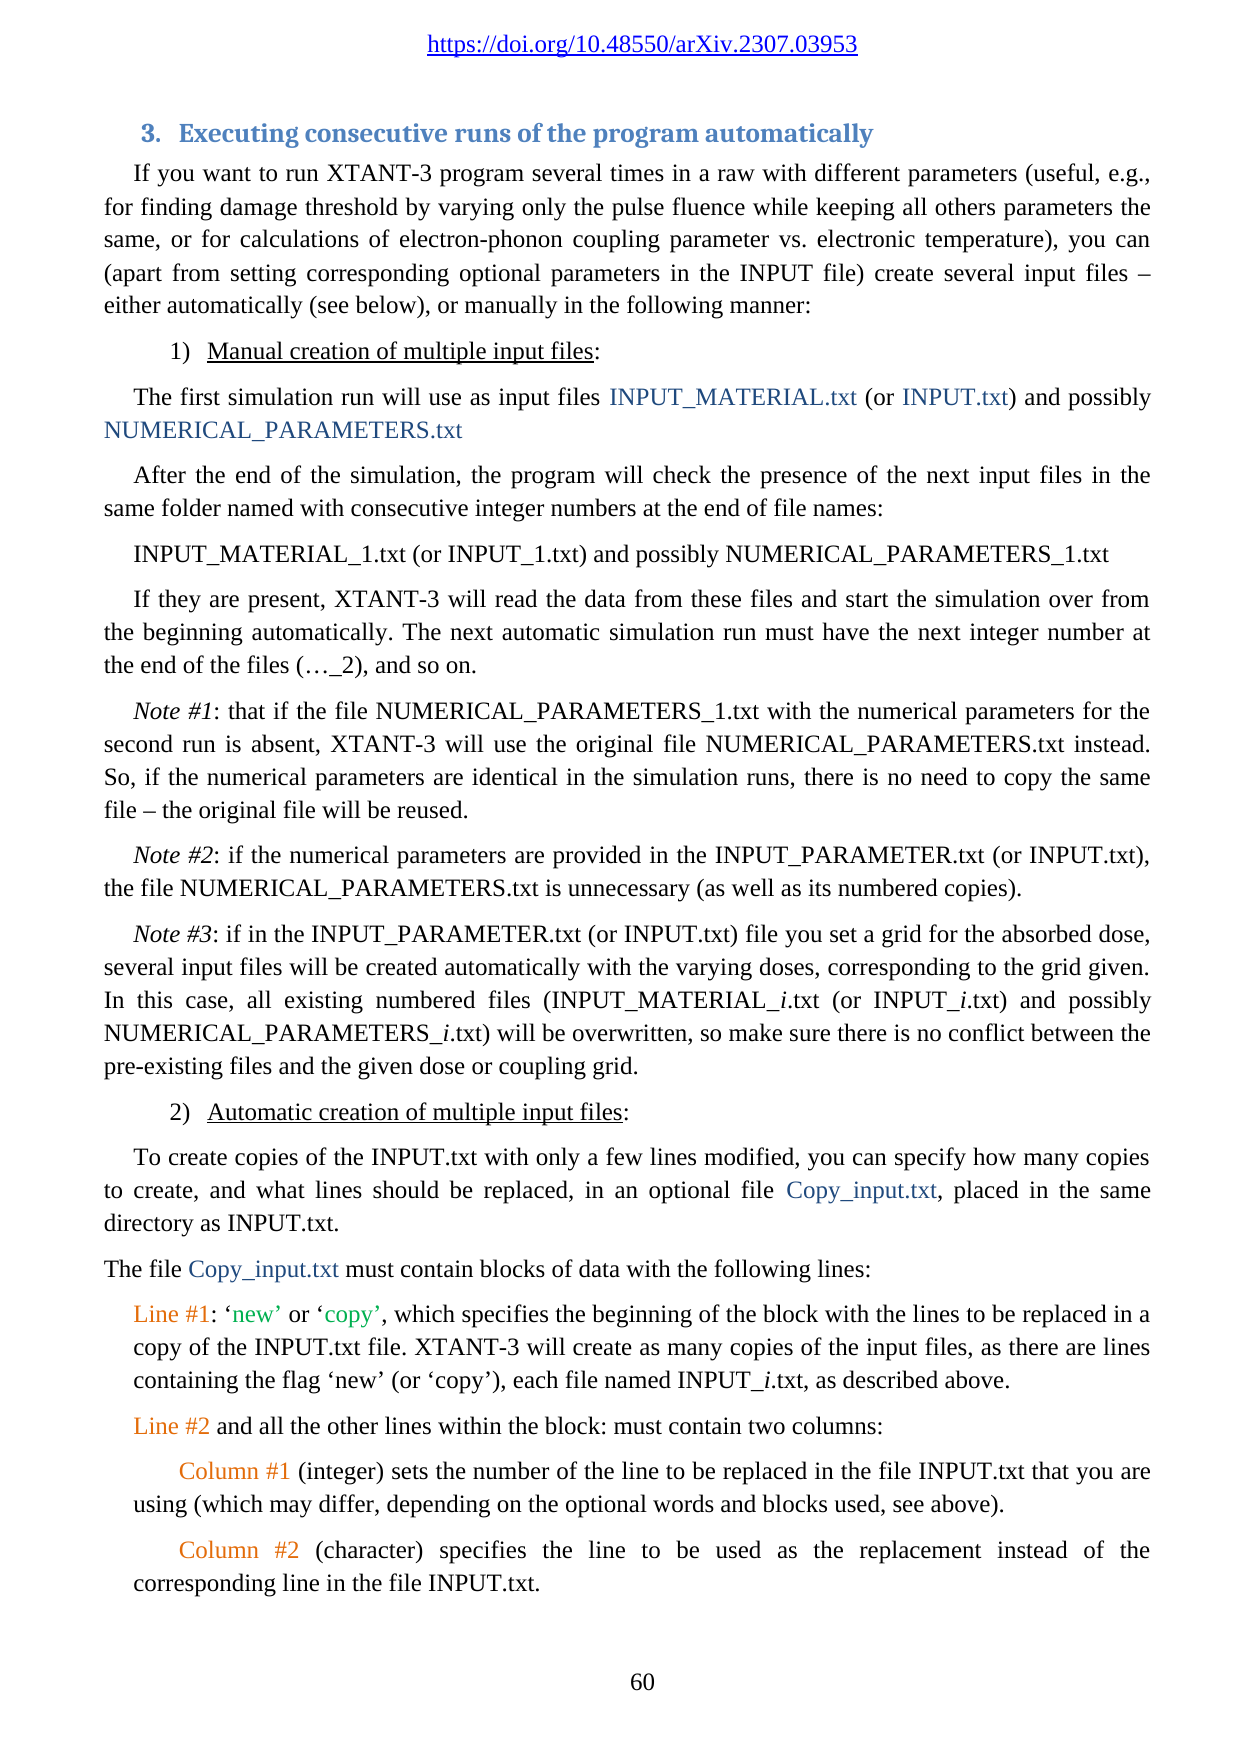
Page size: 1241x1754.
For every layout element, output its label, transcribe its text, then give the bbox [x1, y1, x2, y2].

list Automatic creation of multiple input files: [169, 1097, 1152, 1125]
text Note #3: if in the INPUT_PARAMETER.txt (or INPUT.txt) file you set a grid for the absorbed dose, several input files will be created automatically with the varying doses, corresponding to the grid given. In this case, all existing numbered files (INPUT_MATERIAL_i.txt (or INPUT_i.txt) and possibly NUMERICAL_PARAMETERS_i.txt) will be overwritten, so make sure there is no conflict between the pre-existing files and the given dose or coupling grid. [103, 919, 1152, 1080]
text Column #1 (integer) sets the number of the line to be replaced in the file INPUT.txt that you are using (which may differ, depending on the optional words and blocks used, see above). [133, 1456, 1152, 1518]
text INPUT_MATERIAL_1.txt (or INPUT_1.txt) and possibly NUMERICAL_PARAMETERS_1.txt [103, 539, 1152, 567]
text If you want to run XTANT-3 program several times in a raw with different parameters (useful, e.g., for finding damage threshold by varying only the pulse fluence while keeping all others parameters the same, or for calculations of electron-phonon coupling parameter vs. electronic temperature), you can (apart from setting corresponding optional parameters in the INPUT file) create several input files – either automatically (see below), or manually in the following manner: [103, 158, 1152, 319]
text Line #1: ‘new’ or ‘copy’, which specifies the beginning of the block with the lines to be replaced in a copy of the INPUT.txt file. XTANT-3 will create as many copies of the input files, as there are lines containing the flag ‘new’ (or ‘copy’), each file named INPUT_i.txt, as described above. [133, 1299, 1152, 1394]
text Note #1: that if the file NUMERICAL_PARAMETERS_1.txt with the numerical parameters for the second run is absent, XTANT-3 will use the original file NUMERICAL_PARAMETERS.txt instead. So, if the numerical parameters are identical in the simulation runs, there is no need to copy the same file – the original file will be reused. [103, 696, 1152, 824]
text After the end of the simulation, the program will check the presence of the next input files in the same folder named with consecutive integer numbers at the end of file names: [103, 460, 1152, 522]
text To create copies of the INPUT.txt with only a few lines modified, you can specify how many copies to create, and what lines should be replaced, in an optional file Copy_input.txt, placed in the same directory as INPUT.txt. [103, 1142, 1152, 1237]
text The first simulation run will use as input files INPUT_MATERIAL.txt (or INPUT.txt) and possibly NUMERICAL_PARAMETERS.txt [103, 382, 1152, 443]
text Line #2 and all the other lines within the block: must contain two columns: [133, 1411, 1152, 1439]
text Note #2: if the numerical parameters are provided in the INPUT_PARAMETER.txt (or INPUT.txt), the file NUMERICAL_PARAMETERS.txt is unnecessary (as well as its numbered copies). [103, 840, 1152, 902]
text If they are present, XTANT-3 will read the data from these files and start the simulation over from the beginning automatically. The next automatic simulation run must have the next integer number at the end of the files (…_2), and so on. [103, 584, 1152, 679]
text Column #2 (character) specifies the line to be used as the replacement instead of the corresponding line in the file INPUT.txt. [133, 1535, 1152, 1597]
text The file Copy_input.txt must contain blocks of data with the following lines: [103, 1254, 1152, 1282]
list Manual creation of multiple input files: [169, 336, 1152, 365]
subtitle Executing consecutive runs of the program automatically [141, 118, 1152, 149]
